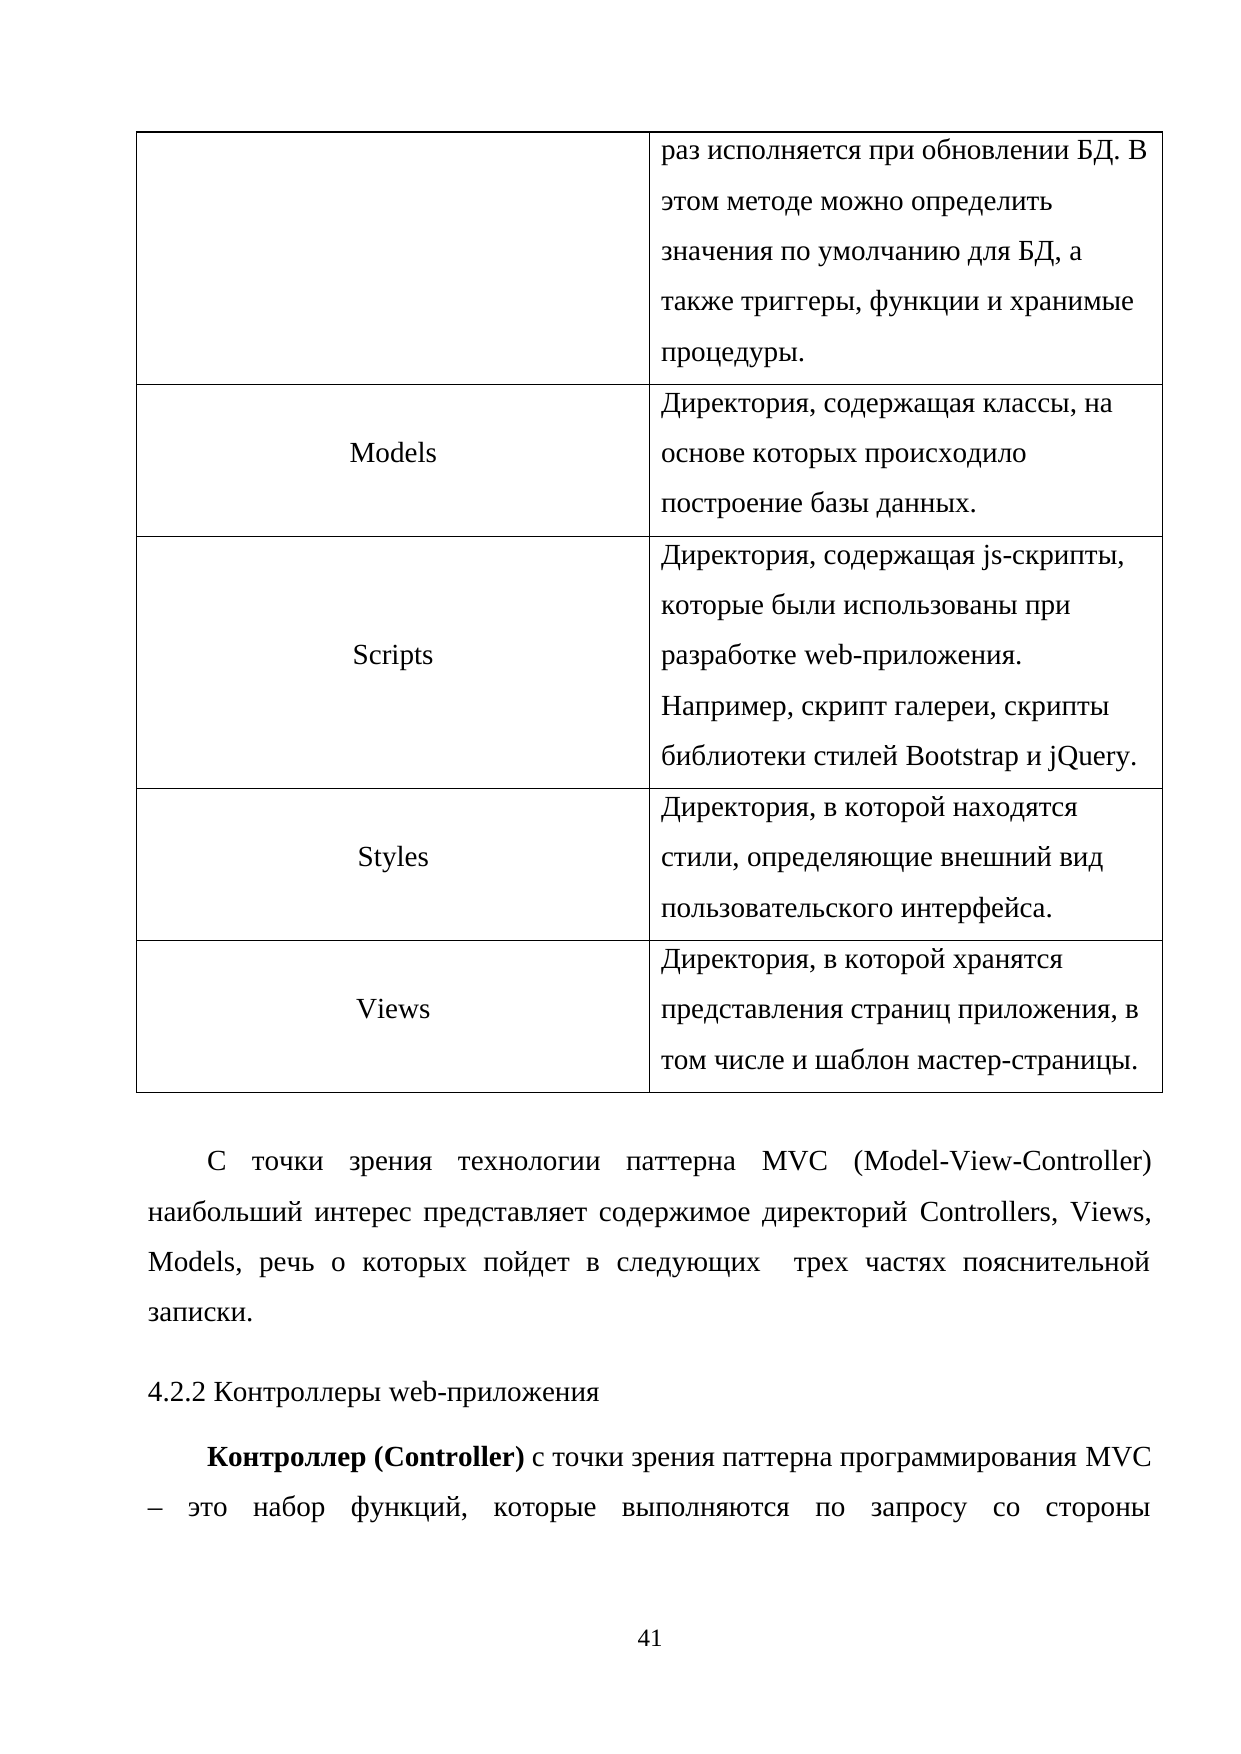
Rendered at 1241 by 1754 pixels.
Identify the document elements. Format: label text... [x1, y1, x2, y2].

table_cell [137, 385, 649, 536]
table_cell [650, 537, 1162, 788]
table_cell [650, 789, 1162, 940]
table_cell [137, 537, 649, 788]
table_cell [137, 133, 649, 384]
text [148, 1439, 1152, 1522]
text С точки зрения технологии паттерна MVC (Model-View-Controller) наибольший интерес представляет содержимое директорий Controllers, Views, Models, речь о которых пойдет в следующих трех частях пояснительной записки. [148, 1143, 1152, 1328]
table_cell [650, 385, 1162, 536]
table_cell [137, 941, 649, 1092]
subtitle 4.2.2 Контроллеры web-приложения [148, 1374, 1152, 1407]
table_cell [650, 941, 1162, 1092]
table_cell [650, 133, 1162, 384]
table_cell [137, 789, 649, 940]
